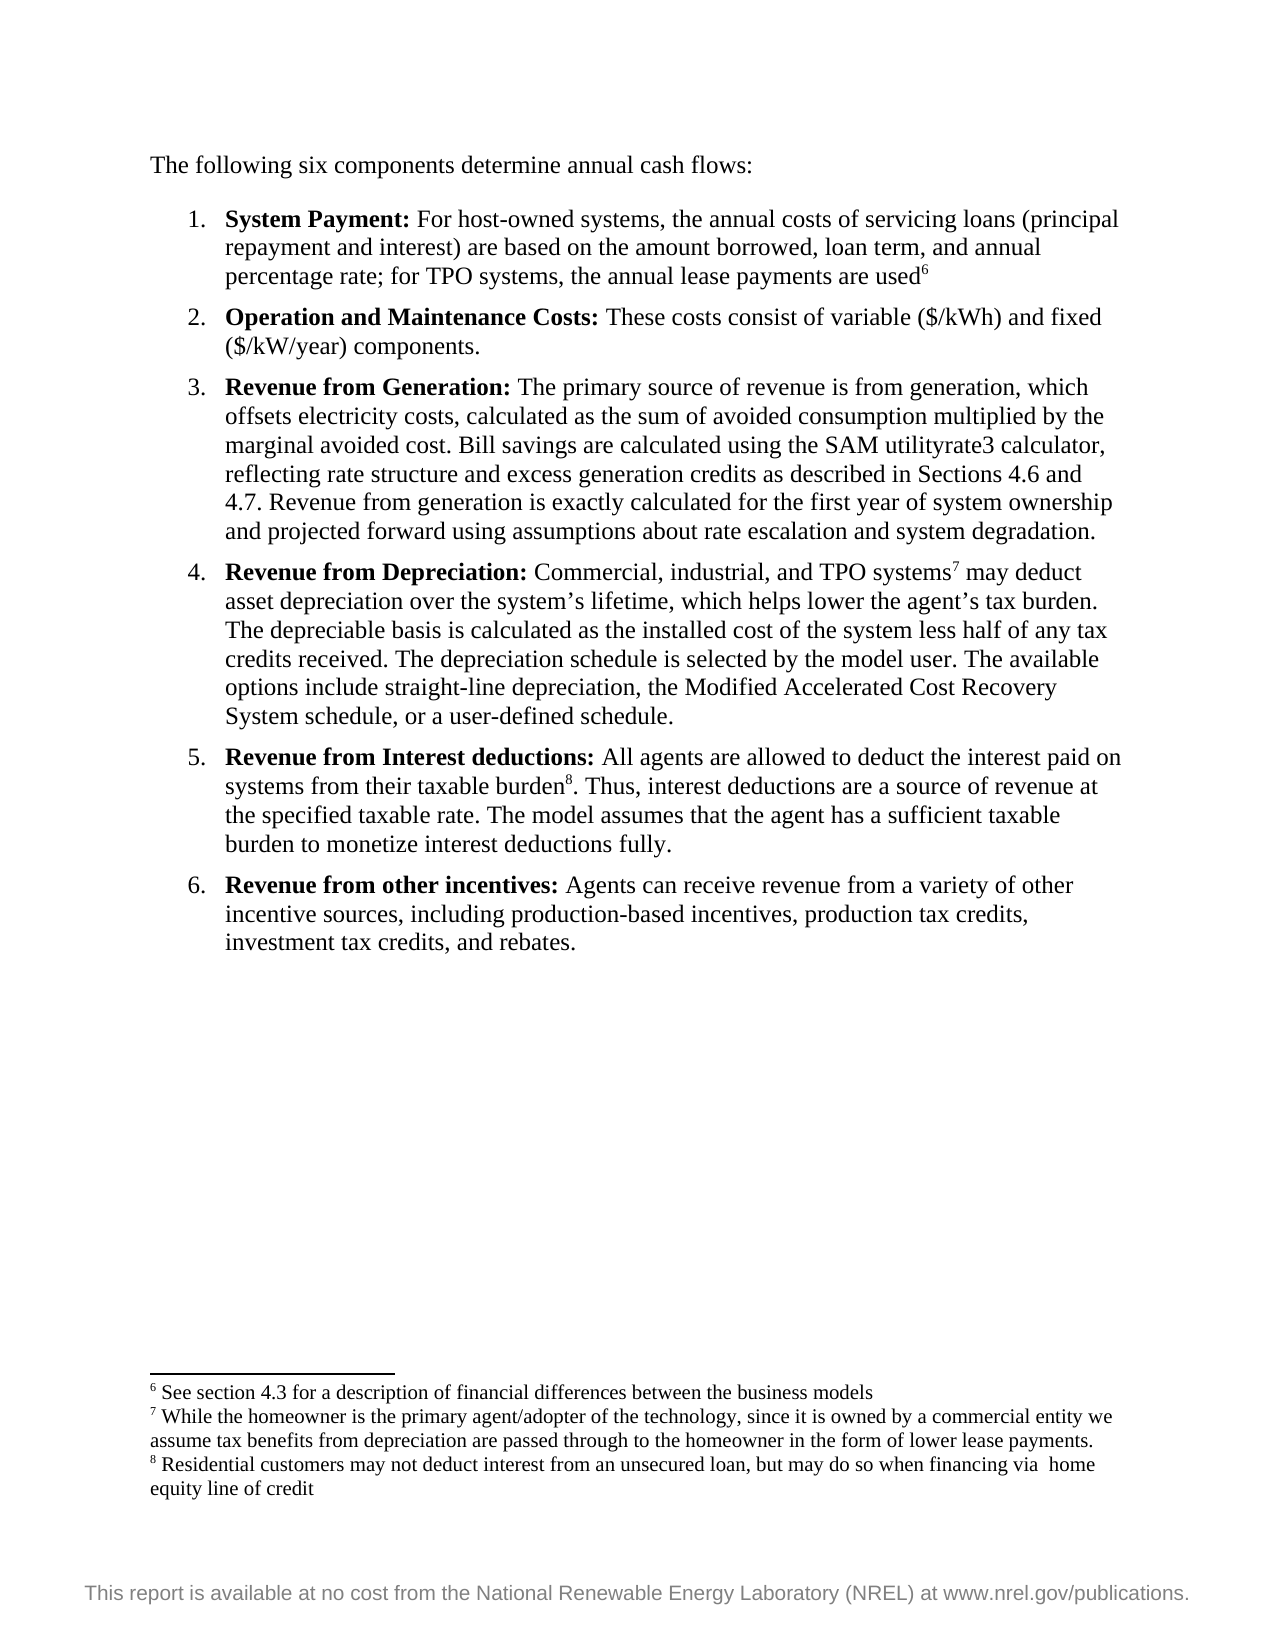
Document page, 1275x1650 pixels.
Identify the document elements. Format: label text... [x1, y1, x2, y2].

text The following six components determine annual cash flows: [150, 150, 1125, 179]
list Revenue from other incentives: Agents can receive revenue from a variety of other incentive sources, including production-based incentives, production tax credits, investment tax credits, and rebates. [187, 870, 1125, 956]
list System Payment: For host-owned systems, the annual costs of servicing loans (principal repayment and interest) are based on the amount borrowed, loan term, and annual percentage rate; for TPO systems, the annual lease payments are used [187, 204, 1125, 290]
list Operation and Maintenance Costs: These costs consist of variable ($/kWh) and fixed ($/kW/year) components. [187, 302, 1125, 360]
list Revenue from Generation: The primary source of revenue is from generation, which offsets electricity costs, calculated as the sum of avoided consumption multiplied by the marginal avoided cost. Bill savings are calculated using the SAM utilityrate3 calculator, reflecting rate structure and excess generation credits as described in Sections 4.6 and 4.7. Revenue from generation is exactly calculated for the first year of system ownership and projected forward using assumptions about rate escalation and system degradation. [187, 372, 1125, 545]
list Revenue from Interest deductions: All agents are allowed to deduct the interest paid on systems from their taxable burden. Thus, interest deductions are a source of revenue at the specified taxable rate. The model assumes that the agent has a sufficient taxable burden to monetize interest deductions fully. [187, 742, 1125, 857]
list Revenue from Depreciation: Commercial, industrial, and TPO systems may deduct asset depreciation over the system’s lifetime, which helps lower the agent’s tax burden. The depreciable basis is calculated as the installed cost of the system less half of any tax credits received. The depreciation schedule is selected by the model user. The available options include straight-line depreciation, the Modified Accelerated Cost Recovery System schedule, or a user-defined schedule. [187, 557, 1125, 730]
